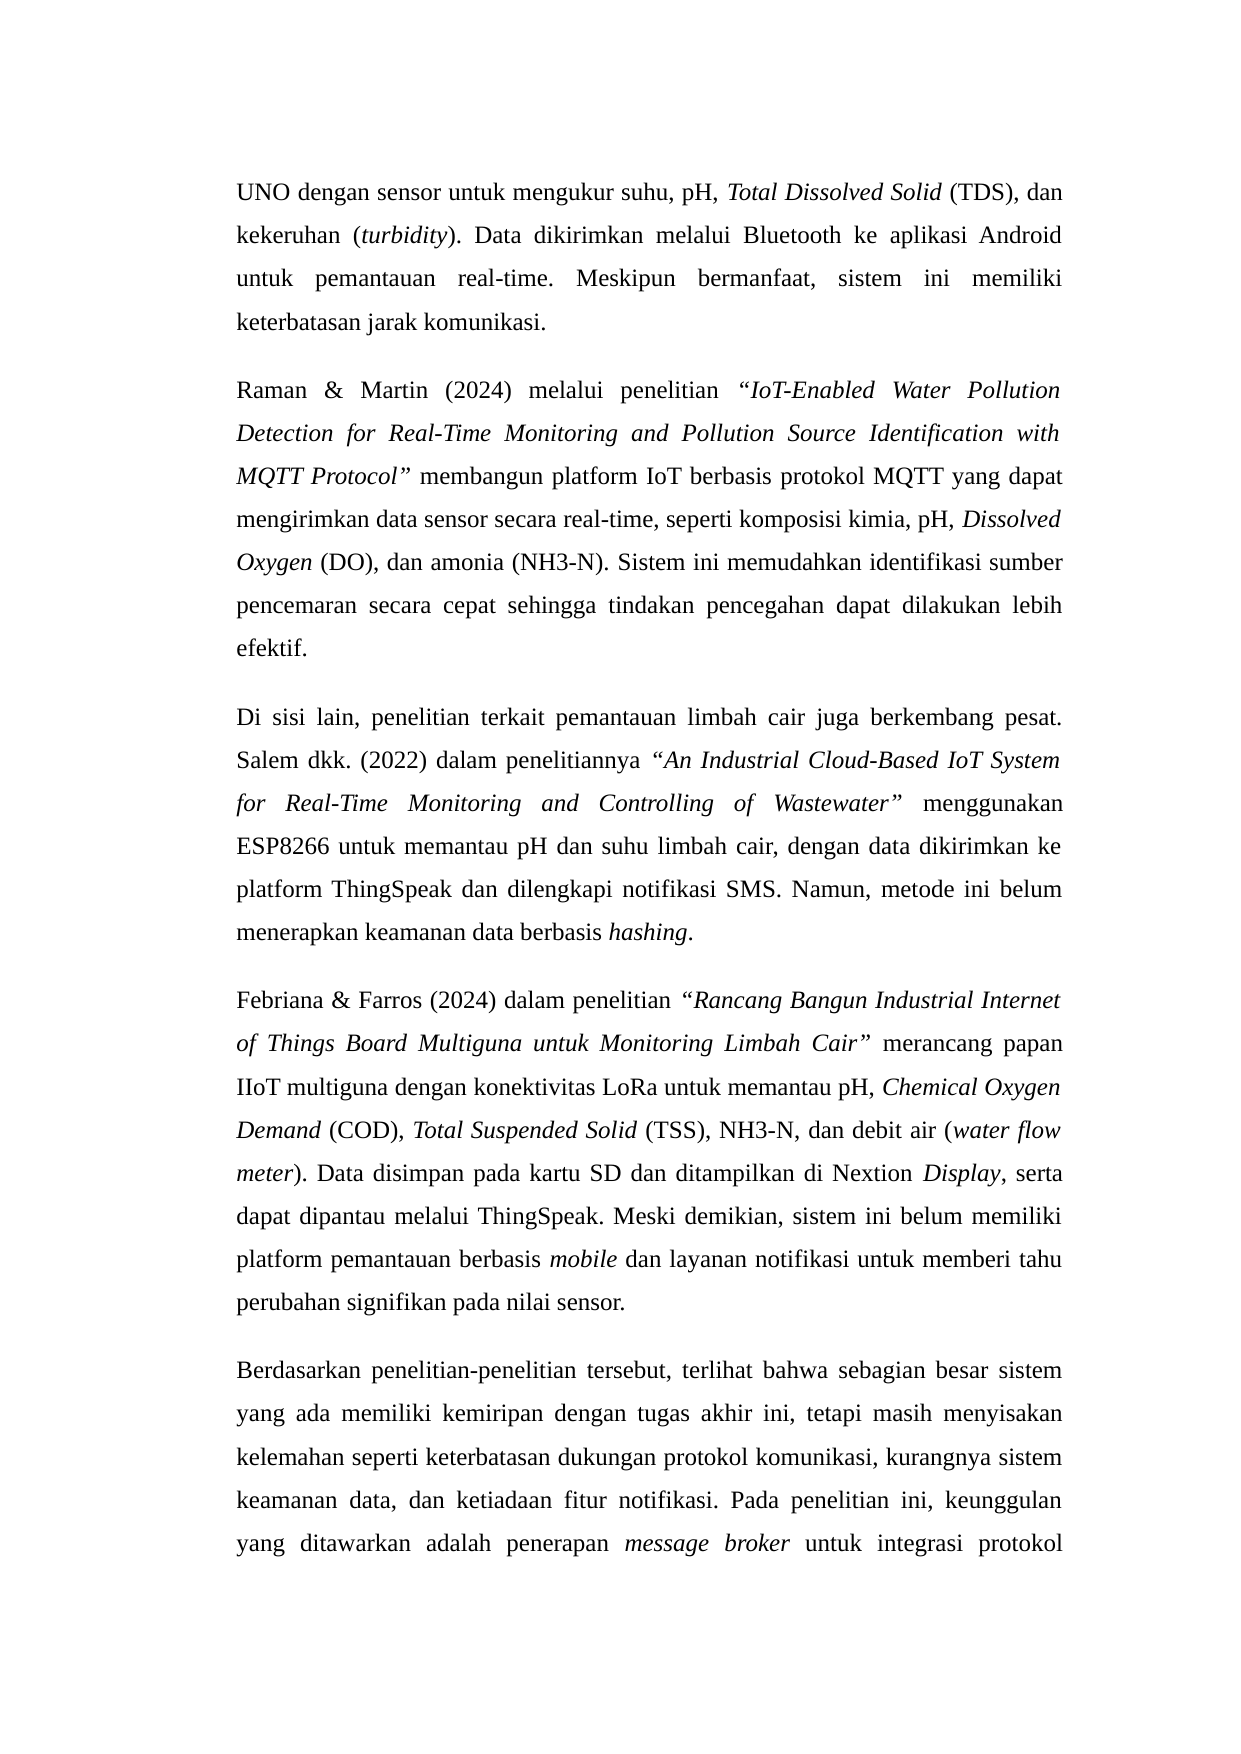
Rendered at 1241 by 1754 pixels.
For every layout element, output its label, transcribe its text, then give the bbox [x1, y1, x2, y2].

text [236, 1355, 1063, 1557]
text Febriana & Farros (2024) dalam penelitian “Rancang Bangun Industrial Internet of Things Board Multiguna untuk Monitoring Limbah Cair” merancang papan IIoT multiguna dengan konektivitas LoRa untuk memantau pH, Chemical Oxygen Demand (COD), Total Suspended Solid (TSS), NH3-N, dan debit air (water flow meter). Data disimpan pada kartu SD dan ditampilkan di Nextion Display, serta dapat dipantau melalui ThingSpeak. Meski demikian, sistem ini belum memiliki platform pemantauan berbasis mobile dan layanan notifikasi untuk memberi tahu perubahan signifikan pada nilai sensor. [236, 985, 1063, 1316]
text Di sisi lain, penelitian terkait pemantauan limbah cair juga berkembang pesat. Salem dkk. (2022) dalam penelitiannya “An Industrial Cloud-Based IoT System for Real-Time Monitoring and Controlling of Wastewater” menggunakan ESP8266 untuk memantau pH dan suhu limbah cair, dengan data dikirimkan ke platform ThingSpeak dan dilengkapi notifikasi SMS. Namun, metode ini belum menerapkan keamanan data berbasis hashing. [236, 702, 1063, 946]
text Raman & Martin (2024) melalui penelitian “IoT-Enabled Water Pollution Detection for Real-Time Monitoring and Pollution Source Identification with MQTT Protocol” membangun platform IoT berbasis protokol MQTT yang dapat mengirimkan data sensor secara real-time, seperti komposisi kimia, pH, Dissolved Oxygen (DO), dan amonia (NH3-N). Sistem ini memudahkan identifikasi sumber pencemaran secara cepat sehingga tindakan pencegahan dapat dilakukan lebih efektif. [236, 375, 1063, 662]
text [236, 177, 1063, 335]
